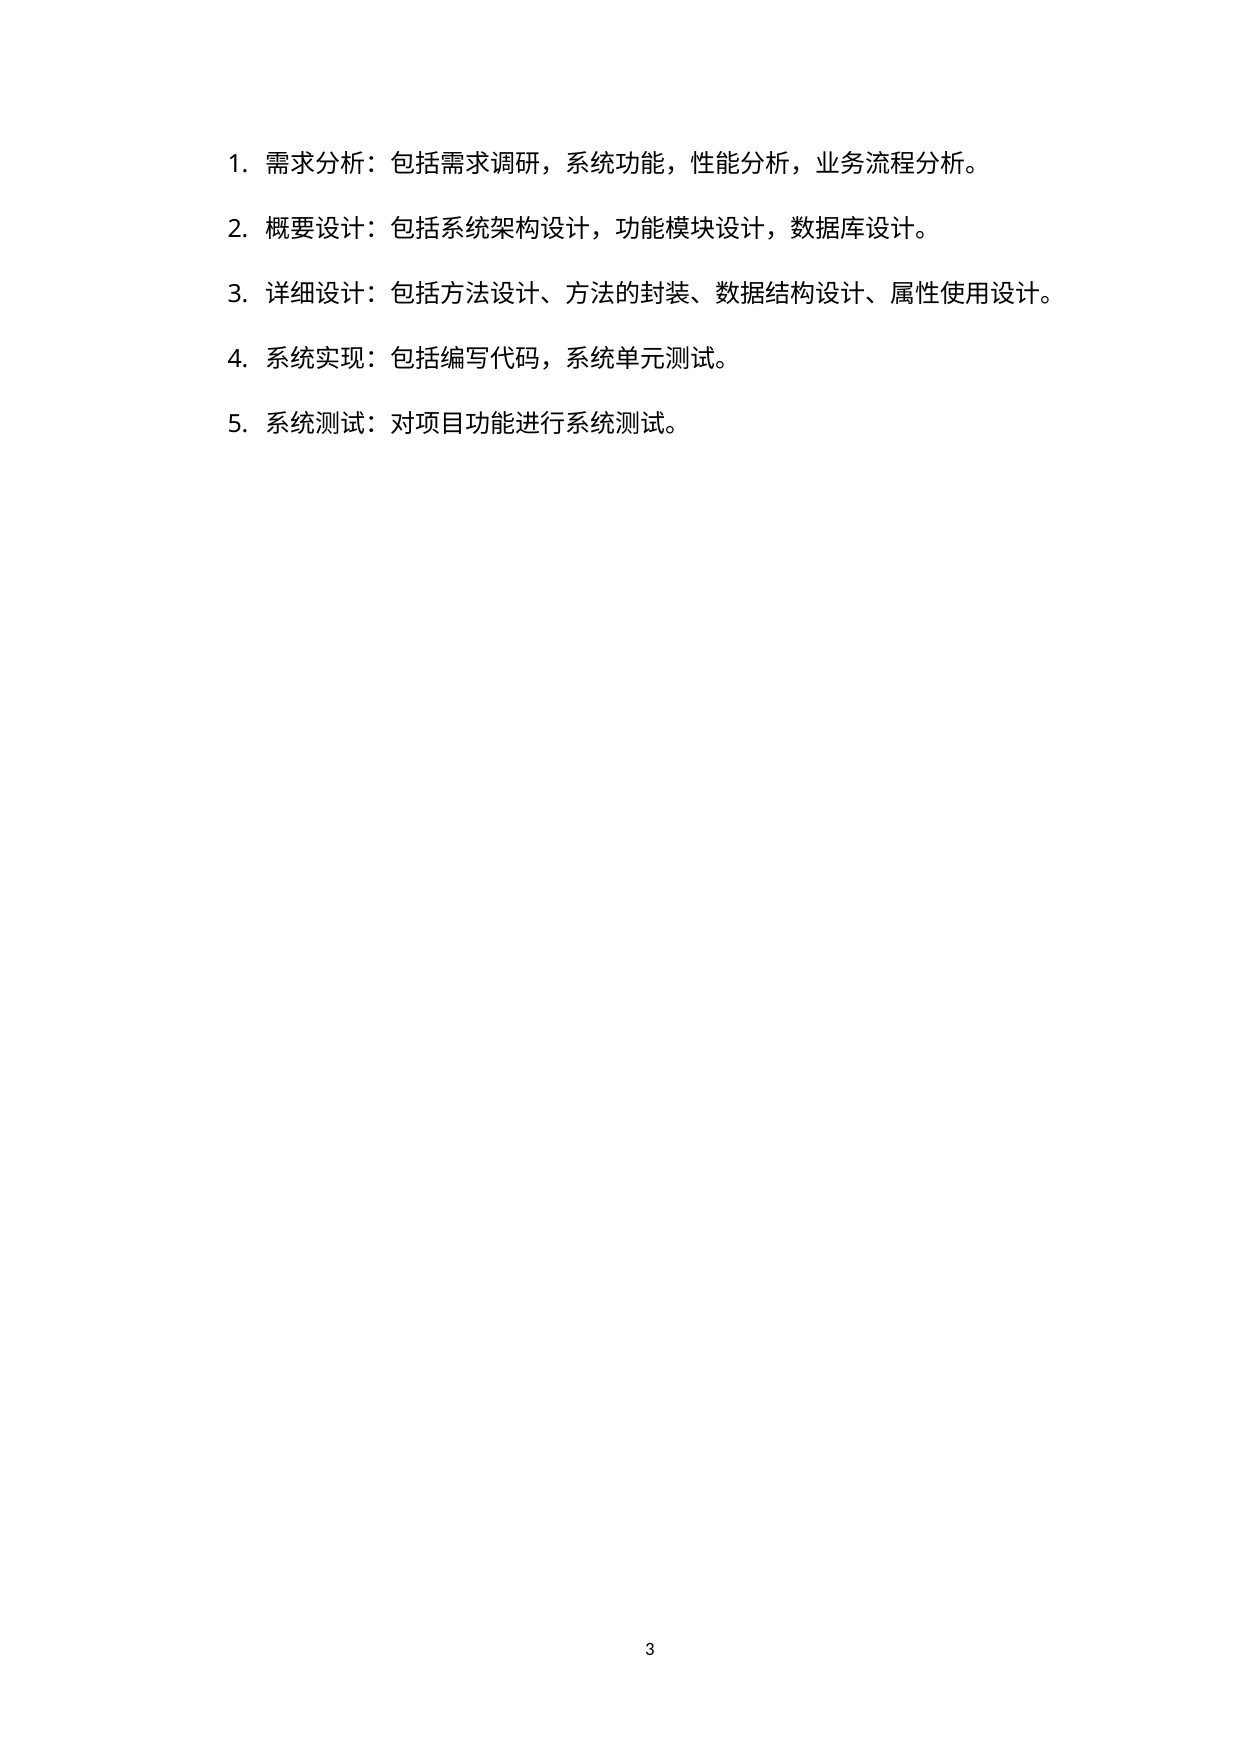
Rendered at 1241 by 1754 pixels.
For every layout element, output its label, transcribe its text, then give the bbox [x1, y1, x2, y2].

text 2. 概要设计：包括系统架构设计，功能模块设计，数据库设计。 [177, 194, 1122, 259]
text 5. 系统测试：对项目功能进行系统测试。 [177, 389, 1122, 454]
text 3. 详细设计：包括方法设计、方法的封装、数据结构设计、属性使用设计。 [177, 259, 1122, 324]
text 1. 需求分析：包括需求调研，系统功能，性能分析，业务流程分析。 [177, 129, 1122, 194]
text 4. 系统实现：包括编写代码，系统单元测试。 [177, 324, 1122, 389]
